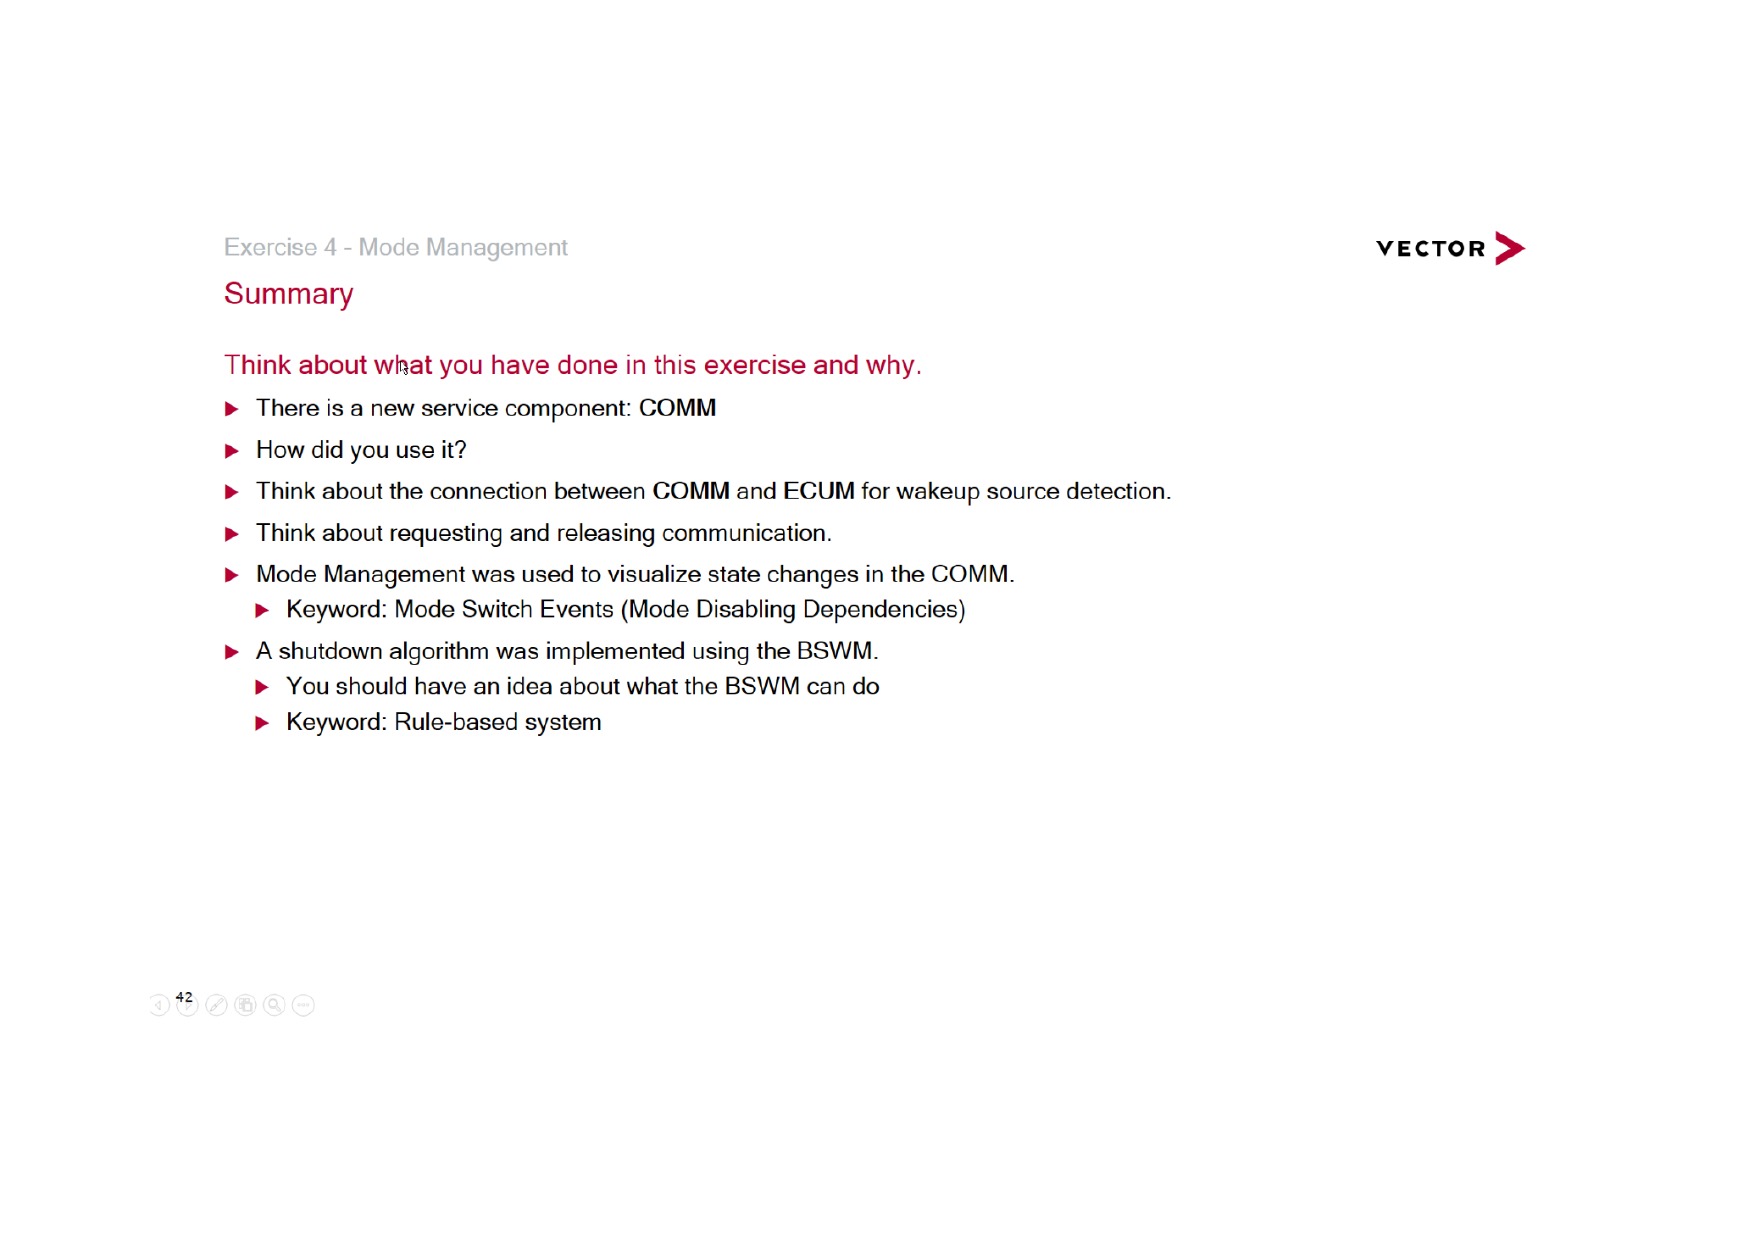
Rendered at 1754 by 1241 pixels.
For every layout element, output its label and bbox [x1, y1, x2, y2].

picture [150, 197, 1604, 1019]
